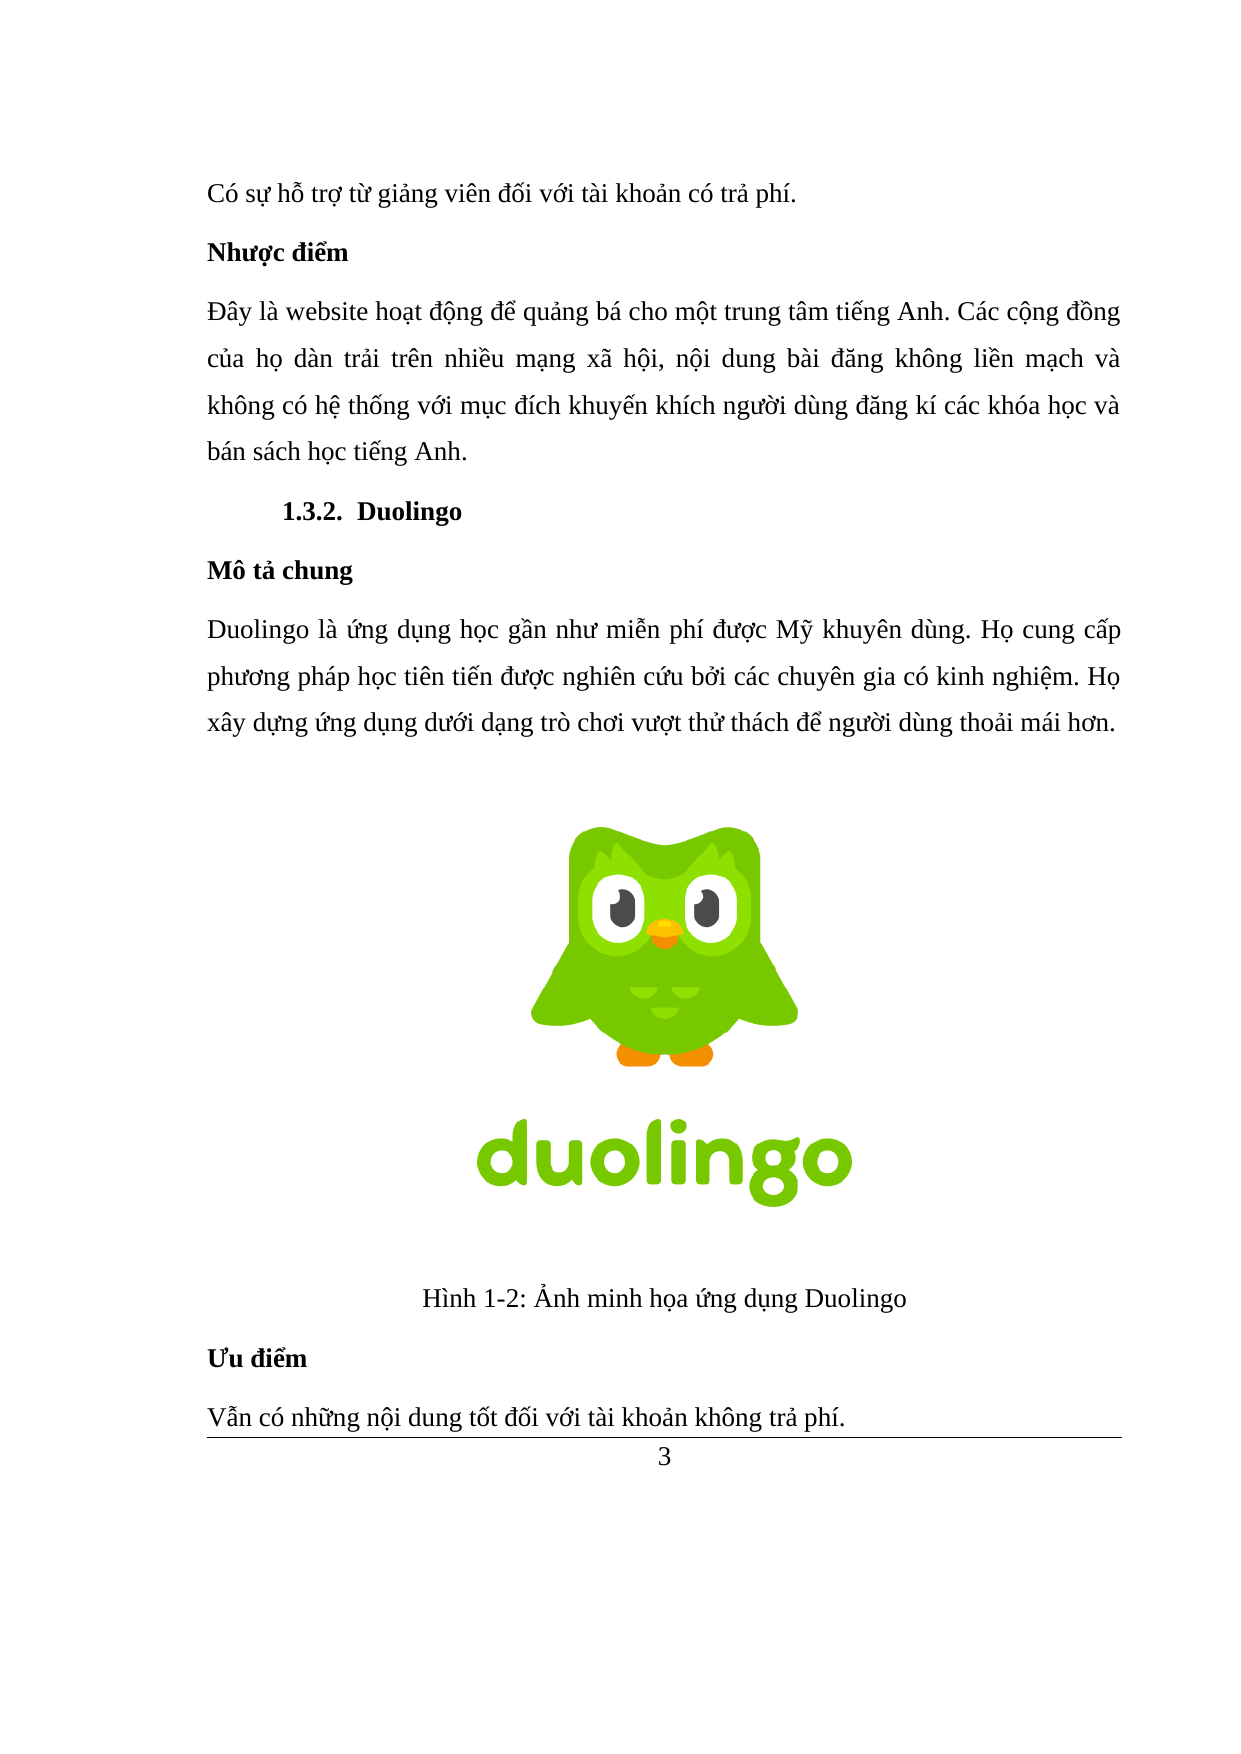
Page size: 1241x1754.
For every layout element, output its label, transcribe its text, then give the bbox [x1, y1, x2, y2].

picture [419, 765, 909, 1255]
text Vẫn có những nội dung tốt đối với tài khoản không trả phí. [207, 1401, 1122, 1432]
text Đây là website hoạt động để quảng bá cho một trung tâm tiếng Anh. Các cộng đồng của họ dàn trải trên nhiều mạng xã hội, nội dung bài đăng không liền mạch và không có hệ thống với mục đích khuyến khích người dùng đăng kí các khóa học và bán sách học tiếng Anh. [207, 296, 1122, 467]
text Ưu điểm [207, 1342, 1122, 1373]
subtitle Duolingo [282, 495, 1122, 526]
text Mô tả chung [207, 554, 1122, 585]
text Có sự hỗ trợ từ giảng viên đối với tài khoản có trả phí. [207, 177, 1122, 208]
text Duolingo là ứng dụng học gần như miễn phí được Mỹ khuyên dùng. Họ cung cấp phương pháp học tiên tiến được nghiên cứu bởi các chuyên gia có kinh nghiệm. Họ xây dựng ứng dụng dưới dạng trò chơi vượt thử thách để người dùng thoải mái hơn. [207, 613, 1122, 737]
text Nhược điểm [207, 236, 1122, 267]
